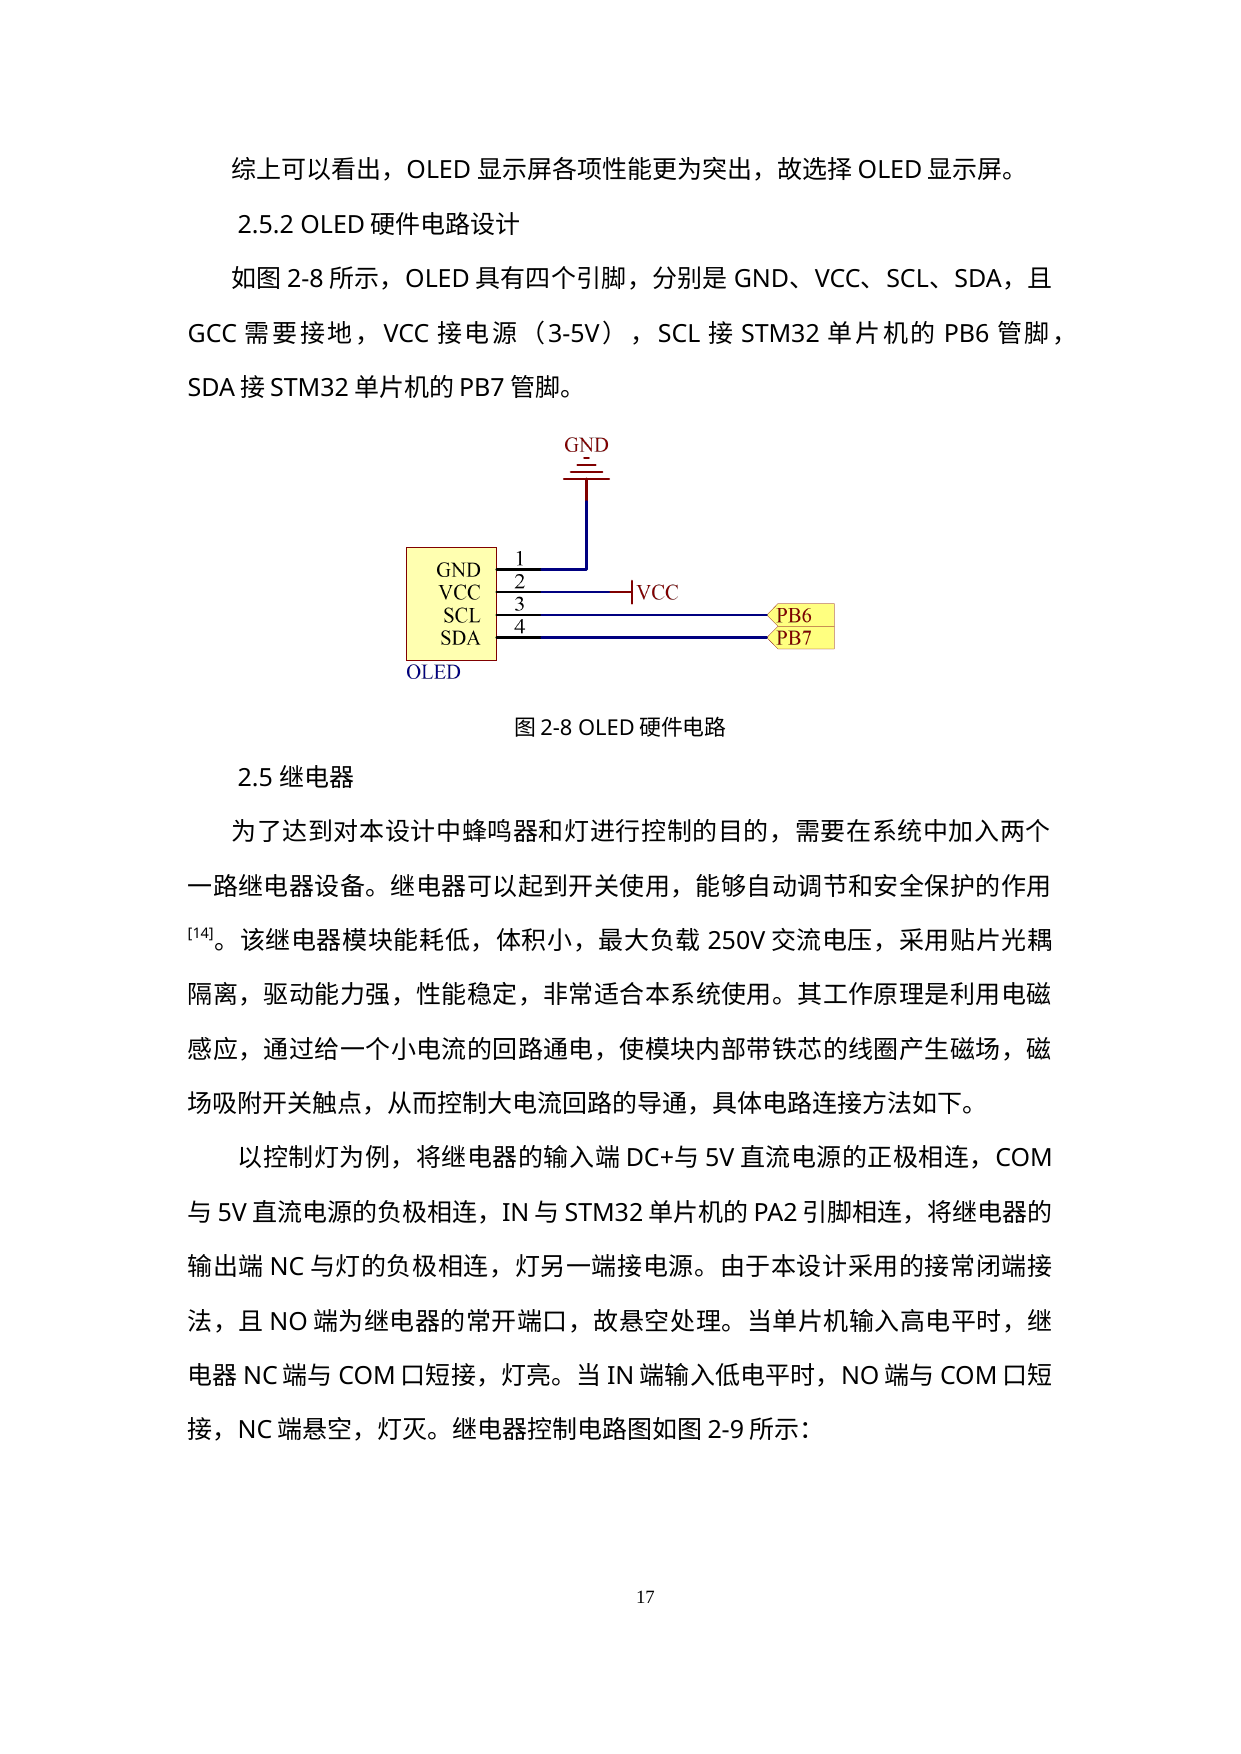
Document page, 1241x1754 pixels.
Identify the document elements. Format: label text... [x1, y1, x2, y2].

text 综上可以看出，OLED 显示屏各项性能更为突出，故选择OLED显示屏。 [187, 150, 1053, 186]
text 如图2-8所示，OLED具有四个引脚，分别是GND、VCC、SCL、SDA，且GCC需要接地，VCC接电源（3-5V），SCL接STM32单片机的PB6管脚，SDA接STM32单片机的PB7管脚。 [187, 259, 1053, 404]
text 2.5 继电器 [187, 757, 1053, 793]
text 以控制灯为例，将继电器的输入端DC+与5V直流电源的正极相连，COM与5V直流电源的负极相连，IN与STM32单片机的PA2引脚相连，将继电器的输出端NC与灯的负极相连，灯另一端接电源。由于本设计采用的接常闭端接法，且NO端为继电器的常开端口，故悬空处理。当单片机输入高电平时，继电器NC端与COM口短接，灯亮。当IN端输入低电平时，NO端与COM口短接，NC端悬空，灯灭。继电器控制电路图如图2-9所示： [187, 1138, 1053, 1446]
text 2.5.2 OLED硬件电路设计 [187, 204, 1053, 241]
text 图2-8 OLED硬件电路 [187, 710, 1053, 741]
text 为了达到对本设计中蜂鸣器和灯进行控制的目的，需要在系统中加入两个一路继电器设备。继电器可以起到开关使用，能够自动调节和安全保护的作用[14]。该继电器模块能耗低，体积小，最大负载250V交流电压，采用贴片光耦隔离，驱动能力强，性能稳定，非常适合本系统使用。其工作原理是利用电磁感应，通过给一个小电流的回路通电，使模块内部带铁芯的线圈产生磁场，磁场吸附开关触点，从而控制大电流回路的导通，具体电路连接方法如下。 [187, 812, 1053, 1120]
